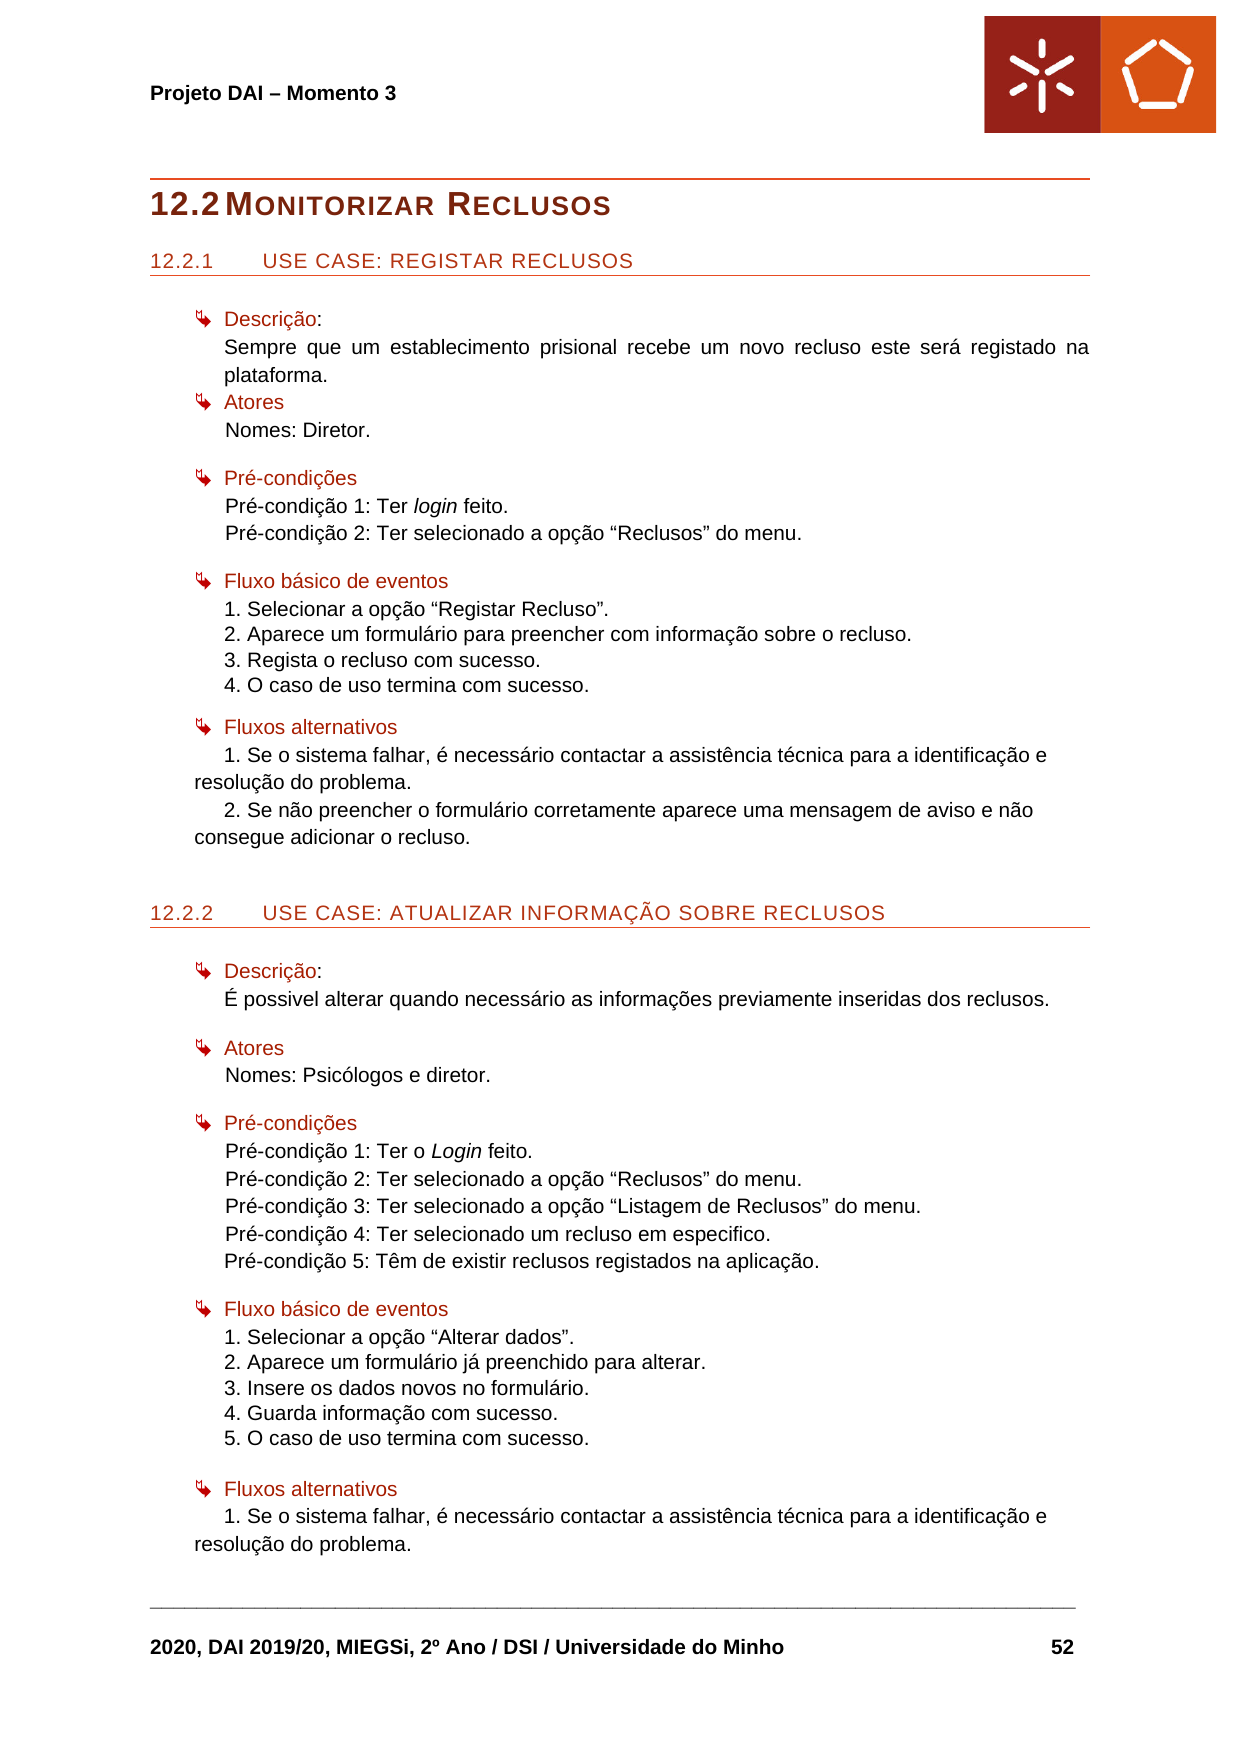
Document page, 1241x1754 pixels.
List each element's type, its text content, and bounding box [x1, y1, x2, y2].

text 1. Se o sistema falhar, é necessário contactar a assistência técnica para a identificação e resolução do problema. [194, 742, 1090, 794]
list Fluxo básico de eventos [194, 1297, 1090, 1321]
text Pré-condição 1: Ter o Login feito. [150, 1139, 1090, 1163]
text É possivel alterar quando necessário as informações previamente inseridas dos reclusos. [150, 987, 1090, 1011]
list Pré-condições [194, 1111, 1090, 1135]
list Fluxo básico de eventos [194, 569, 1090, 593]
text Pré-condição 2: Ter selecionado a opção “Reclusos” do menu. [150, 521, 1090, 545]
text Sempre que um establecimento prisional recebe um novo recluso este será registado na plataforma. [224, 335, 1090, 386]
list Fluxos alternativos [194, 715, 1090, 739]
text Pré-condição 1: Ter login feito. [150, 493, 1090, 517]
text 4. Guarda informação com sucesso. [224, 1401, 1090, 1425]
subtitle Use case: Atualizar Informação sobre reclusos [150, 901, 1090, 927]
text 1. Se o sistema falhar, é necessário contactar a assistência técnica para a identificação e resolução do problema. [194, 1504, 1090, 1556]
subtitle Use case: Registar Reclusos [150, 249, 1090, 275]
text Nomes: Diretor. [150, 417, 1090, 441]
list Descrição: [194, 959, 1090, 983]
subtitle Monitorizar Reclusos [150, 180, 1090, 222]
text Pré-condição 4: Ter selecionado um recluso em especifico. [150, 1221, 1090, 1245]
text Pré-condição 5: Têm de existir reclusos registados na aplicação. [150, 1249, 1090, 1273]
text 3. Regista o recluso com sucesso. [224, 647, 1090, 671]
text Pré-condição 3: Ter selecionado a opção “Listagem de Reclusos” do menu. [150, 1194, 1090, 1218]
text 2. Aparece um formulário já preenchido para alterar. [224, 1350, 1090, 1374]
text 4. O caso de uso termina com sucesso. [224, 673, 1090, 697]
list Atores [194, 1035, 1090, 1059]
text 2. Aparece um formulário para preencher com informação sobre o recluso. [224, 622, 1090, 646]
list Descrição: [194, 307, 1090, 331]
text 2. Se não preencher o formulário corretamente aparece uma mensagem de aviso e não consegue adicionar o recluso. [194, 797, 1090, 849]
list Pré-condições [194, 466, 1090, 490]
list Fluxos alternativos [194, 1477, 1090, 1501]
text 1. Selecionar a opção “Alterar dados”. [224, 1325, 1090, 1349]
text Nomes: Psicólogos e diretor. [150, 1063, 1090, 1087]
text 3. Insere os dados novos no formulário. [224, 1375, 1090, 1399]
text 5. O caso de uso termina com sucesso. [224, 1426, 1090, 1450]
picture [984, 16, 1217, 133]
text 1. Selecionar a opção “Registar Recluso”. [224, 597, 1090, 621]
text Pré-condição 2: Ter selecionado a opção “Reclusos” do menu. [150, 1166, 1090, 1190]
list Atores [194, 390, 1090, 414]
